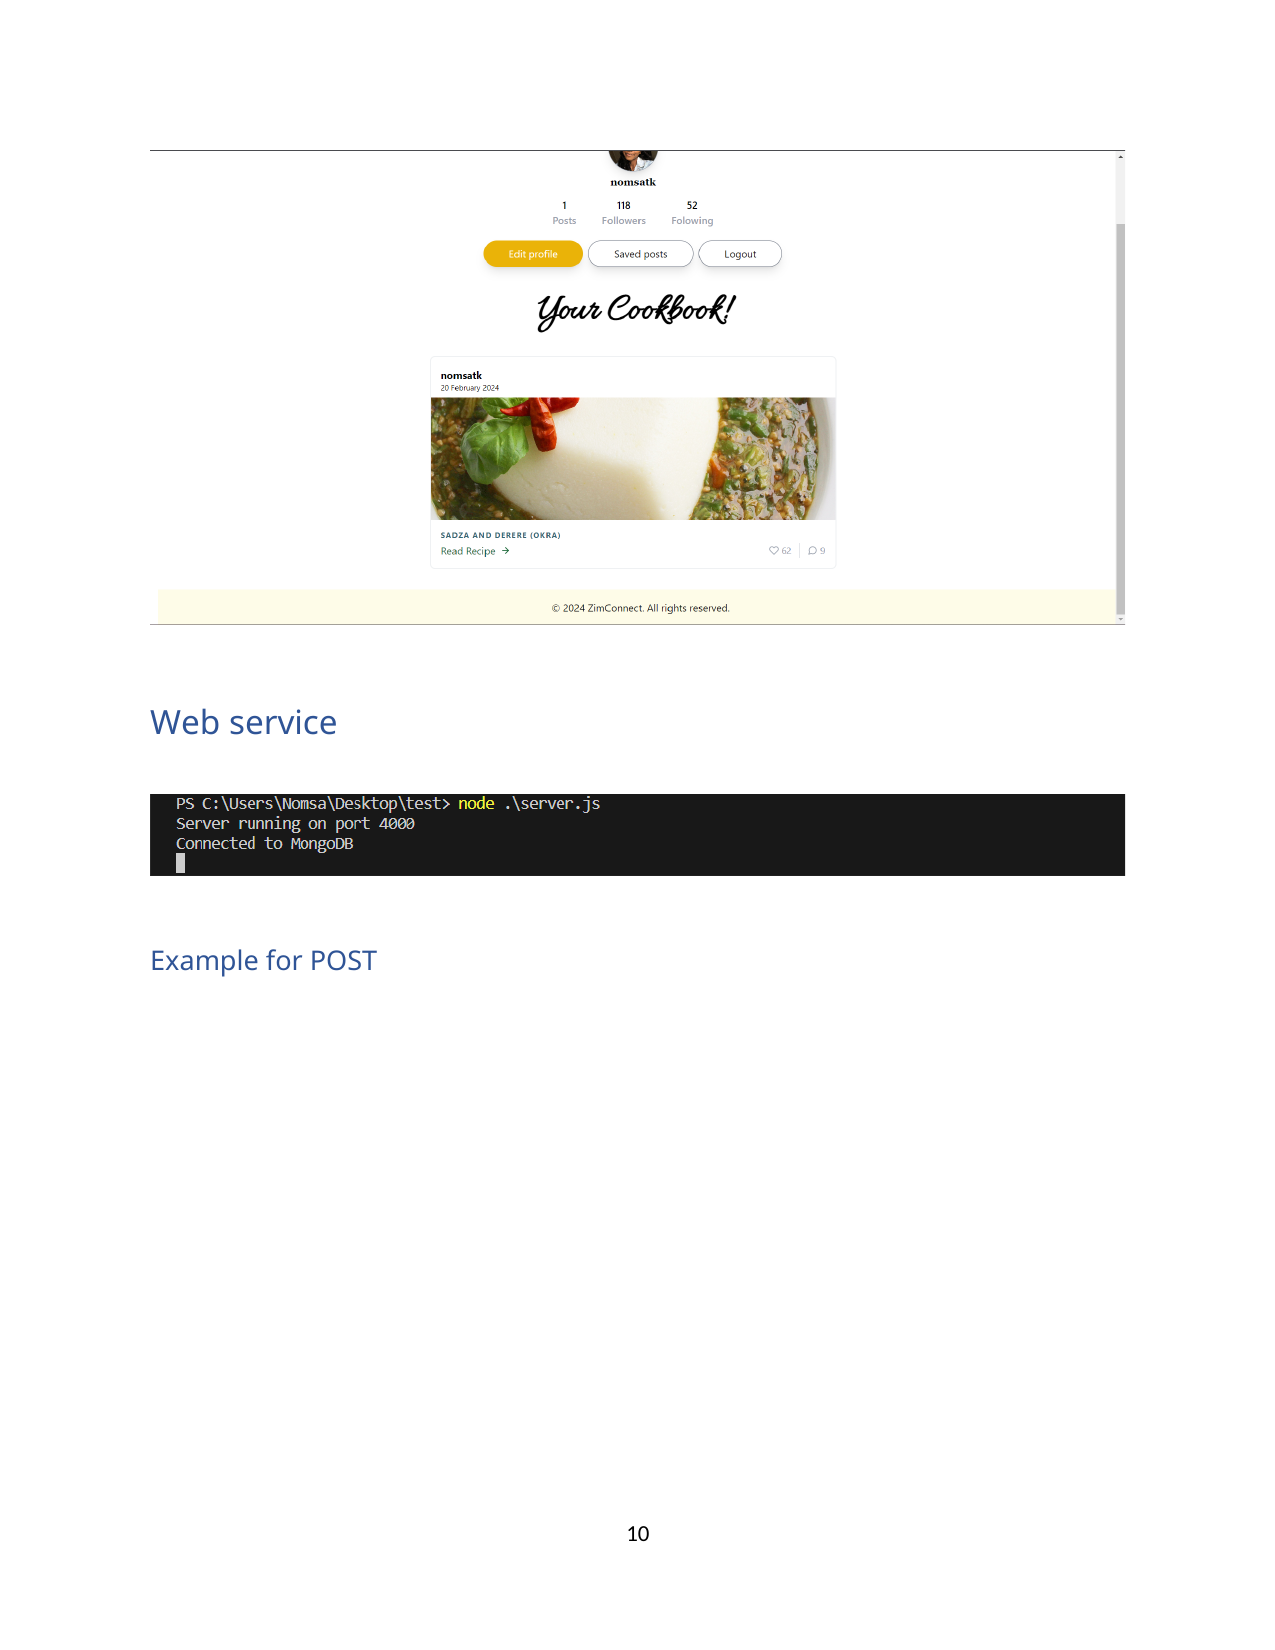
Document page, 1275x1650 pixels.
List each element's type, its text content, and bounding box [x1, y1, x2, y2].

subtitle Example for POST [150, 942, 1125, 979]
picture [150, 794, 1125, 876]
subtitle Web service [150, 699, 1125, 744]
picture [150, 150, 1125, 625]
